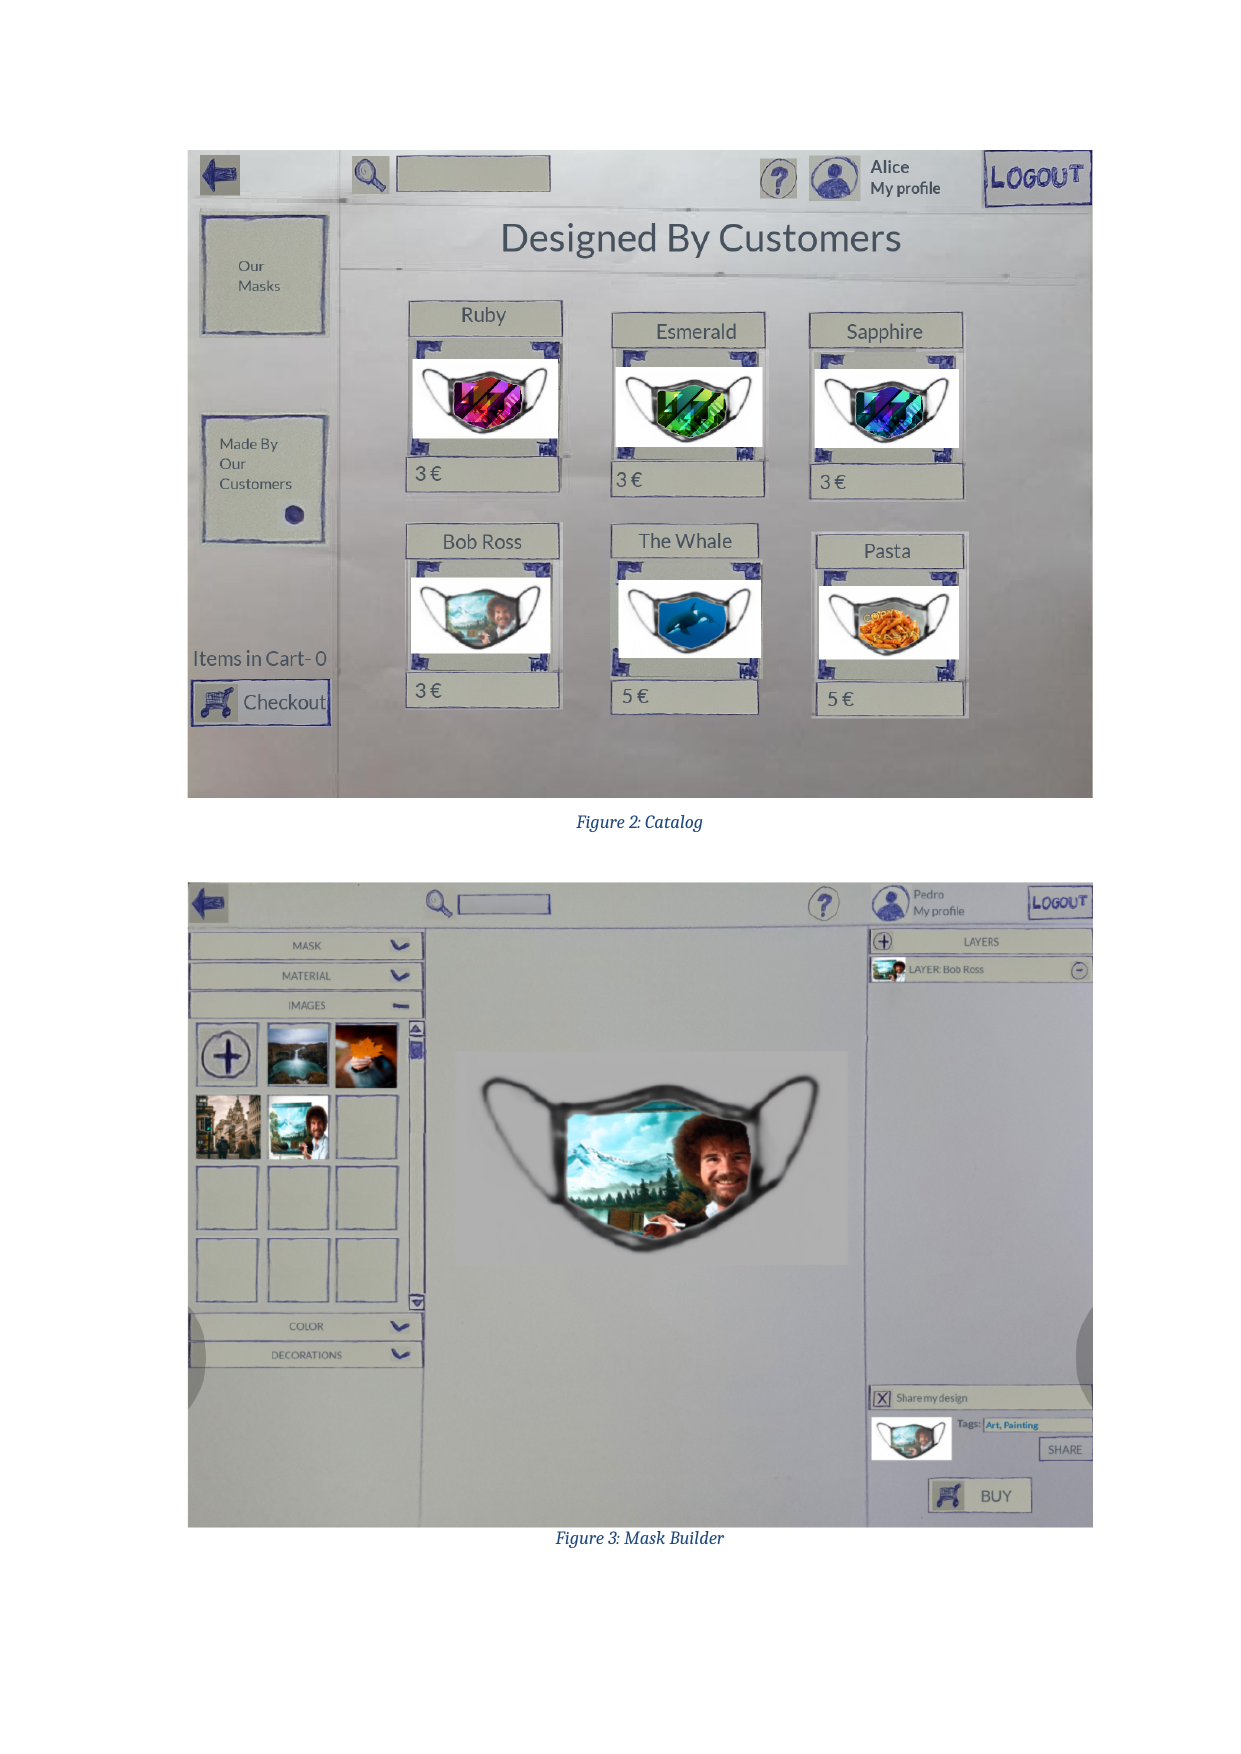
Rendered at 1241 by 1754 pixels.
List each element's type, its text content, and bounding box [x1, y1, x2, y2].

picture [187, 150, 1093, 798]
text Figure : Catalog [187, 812, 1093, 833]
picture [187, 882, 1093, 1528]
text Figure : Mask Builder [187, 1528, 1093, 1549]
